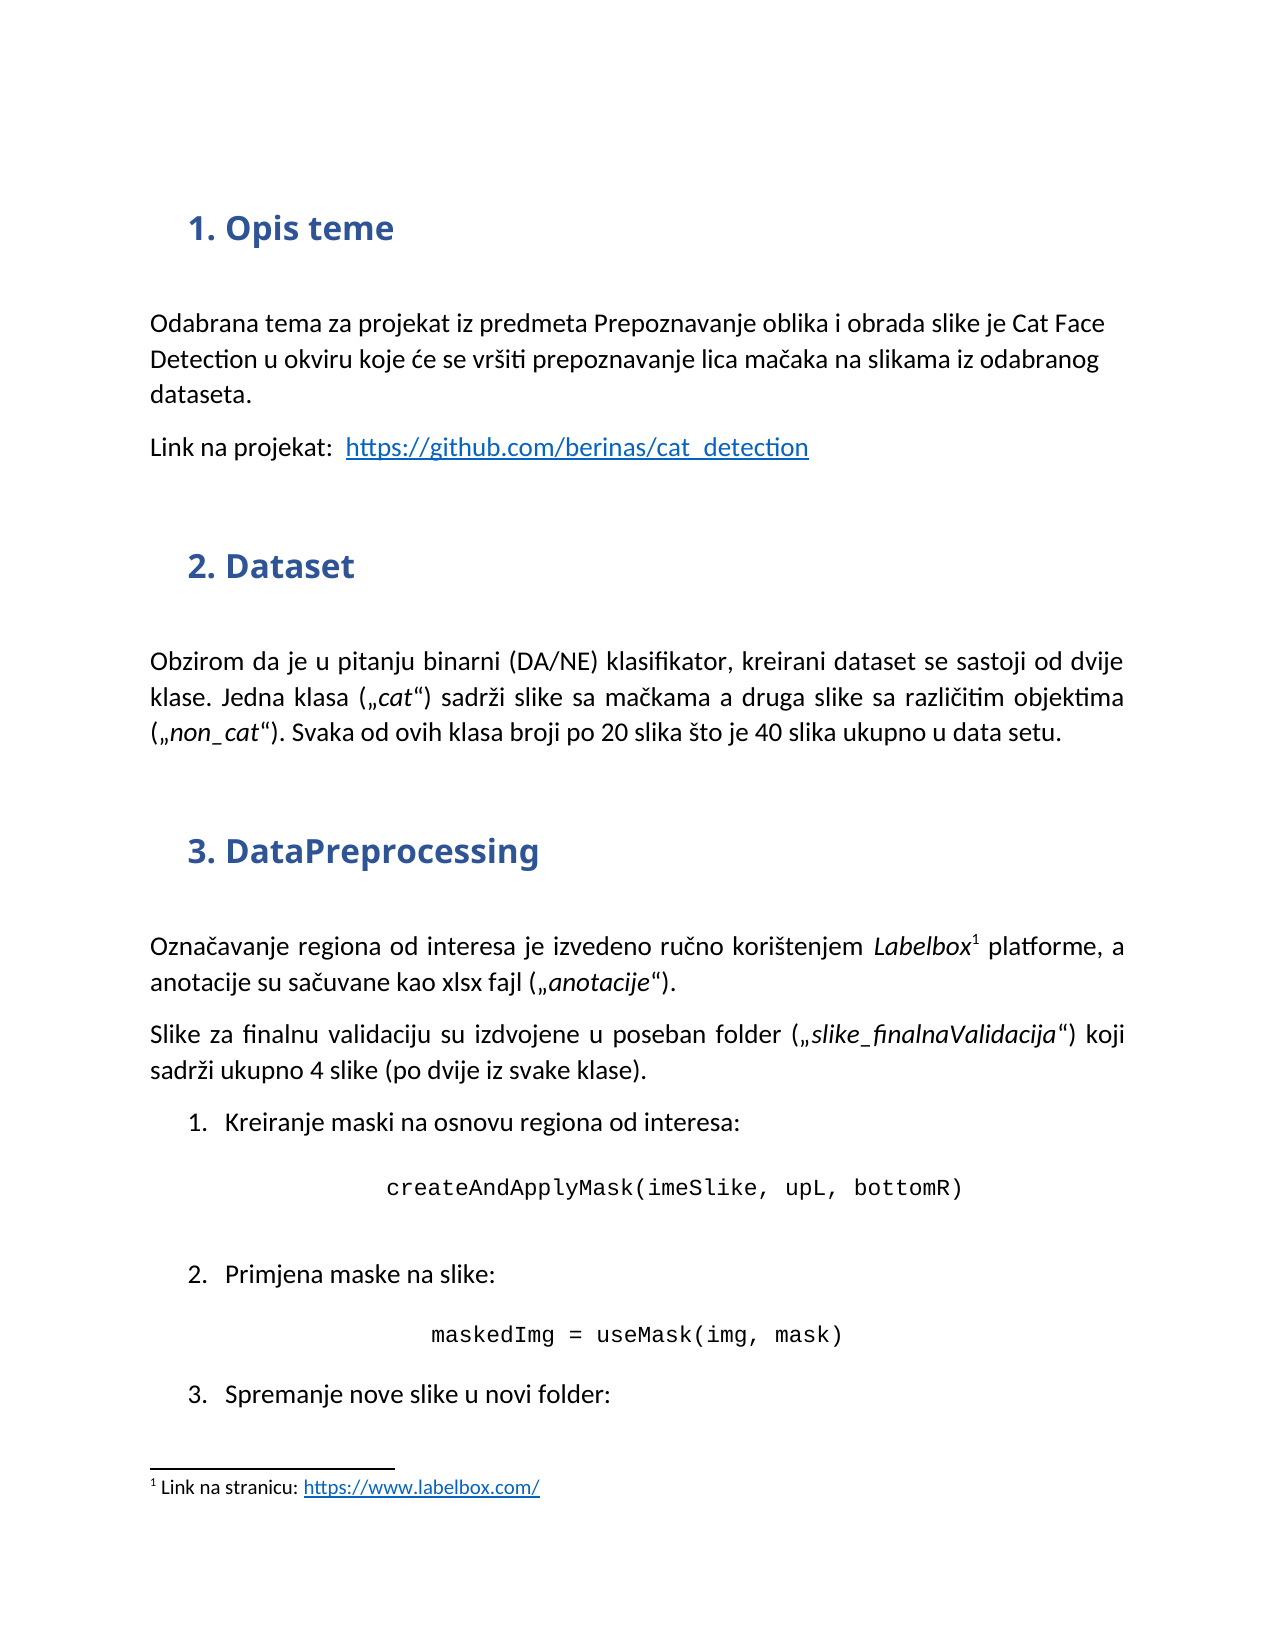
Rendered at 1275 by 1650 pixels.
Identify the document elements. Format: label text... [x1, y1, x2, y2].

list Primjena maske na slike: [187, 1257, 1125, 1290]
text Slike za finalnu validaciju su izdvojene u poseban folder („slike_finalnaValidacija“) koji sadrži ukupno 4 slike (po dvije iz svake klase). [150, 1017, 1125, 1086]
list createAndApplyMask(imeSlike, upL, bottomR) [225, 1177, 1125, 1203]
list Spremanje nove slike u novi folder: [187, 1377, 1125, 1410]
text maskedImg = useMask(img, mask) [150, 1323, 1125, 1349]
list Kreiranje maski na osnovu regiona od interesa: [187, 1105, 1125, 1138]
subtitle Opis teme [187, 205, 1125, 251]
text Link na projekat: https://github.com/berinas/cat_detection [150, 430, 1125, 463]
text Označavanje regiona od interesa je izvedeno ručno korištenjem Labelbox platforme, a anotacije su sačuvane kao xlsx fajl („anotacije“). [150, 929, 1125, 998]
text Odabrana tema za projekat iz predmeta Prepoznavanje oblika i obrada slike je Cat Face Detection u okviru koje će se vršiti prepoznavanje lica mačaka na slikama iz odabranog dataseta. [150, 306, 1125, 411]
text Obzirom da je u pitanju binarni (DA/NE) klasifikator, kreirani dataset se sastoji od dvije klase. Jedna klasa („cat“) sadrži slike sa mačkama a druga slike sa različitim objektima („non_cat“). Svaka od ovih klasa broji po 20 slika što je 40 slika ukupno u data setu. [150, 644, 1125, 748]
subtitle DataPreprocessing [187, 828, 1125, 874]
subtitle Dataset [187, 543, 1125, 588]
